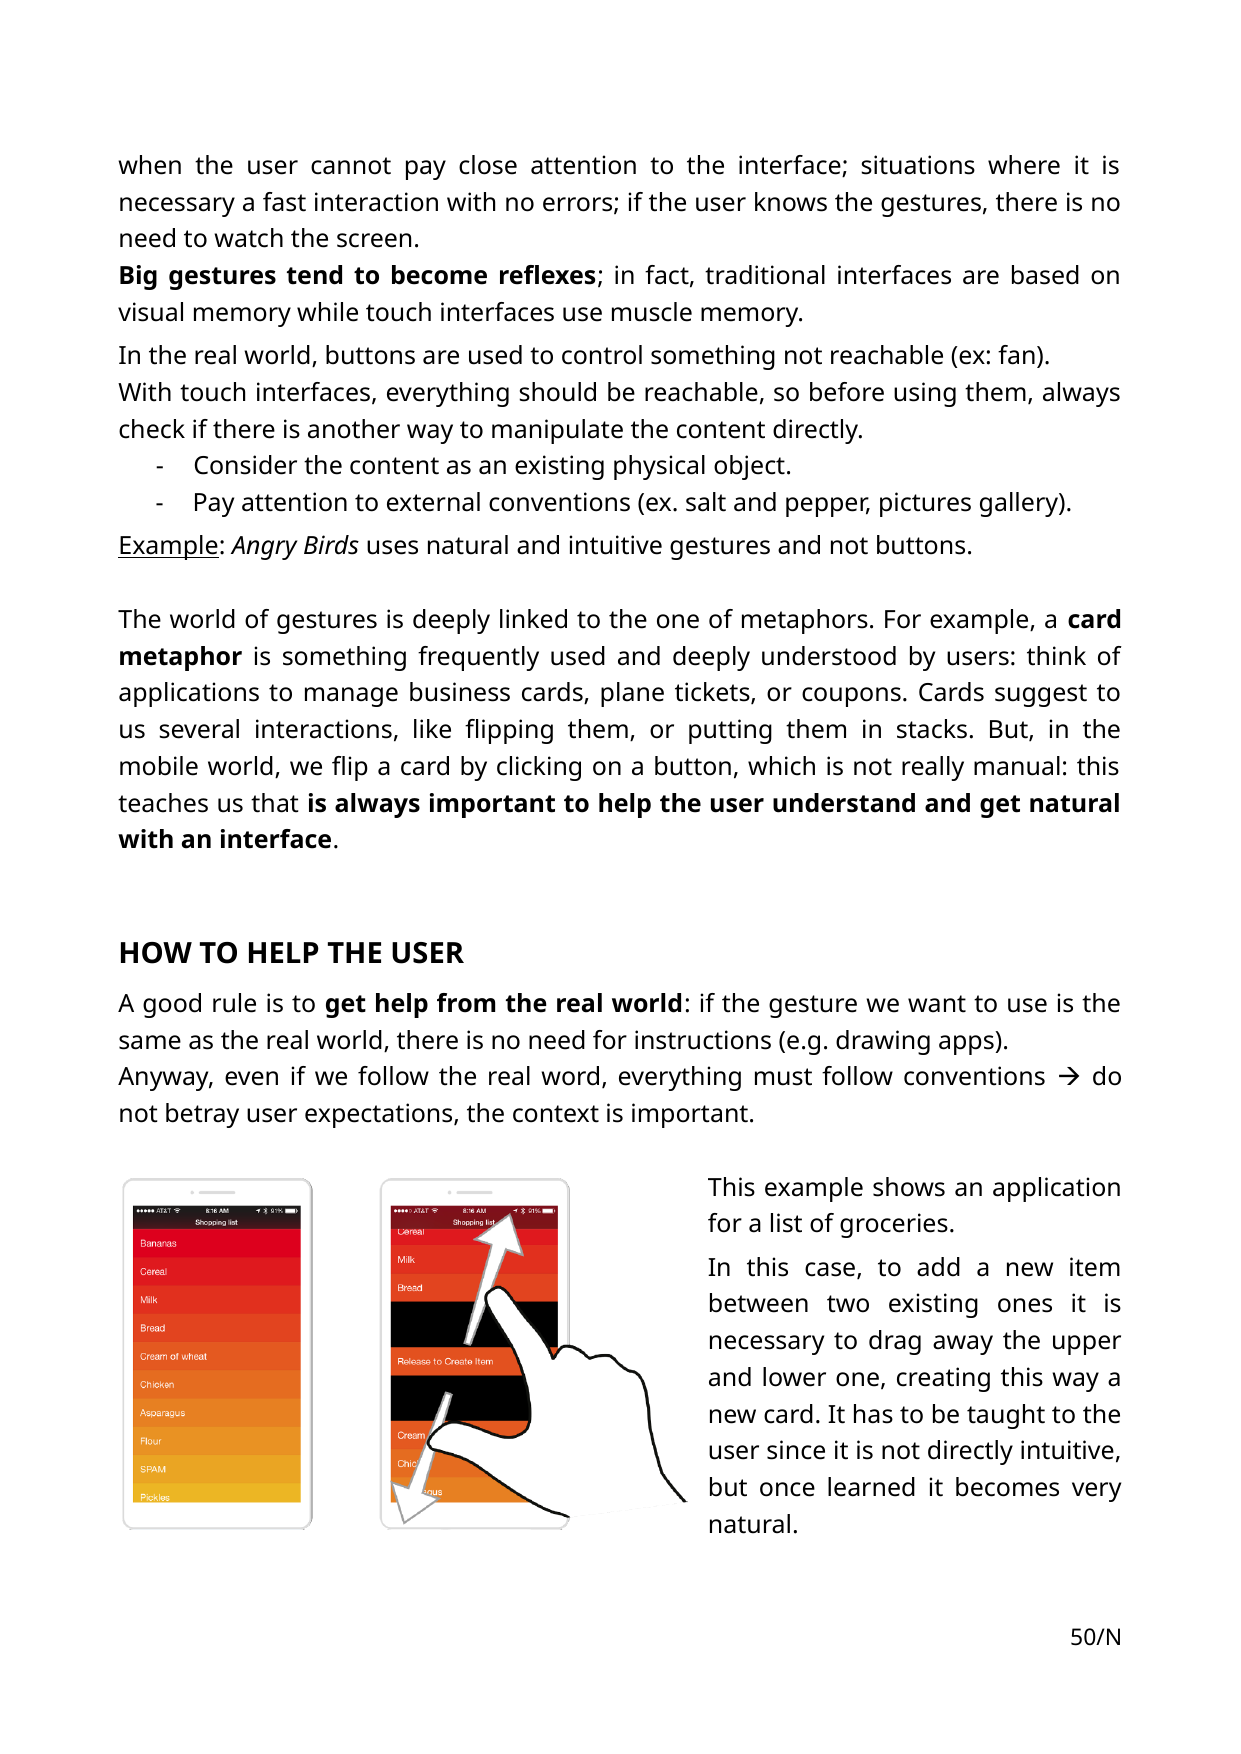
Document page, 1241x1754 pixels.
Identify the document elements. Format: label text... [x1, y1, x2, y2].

text In the real world, buttons are used to control something not reachable (ex: fan). [118, 338, 1122, 372]
text In this case, to add a new item between two existing ones it is necessary to drag away the upper and lower one, creating this way a new card. It has to be taught to the user since it is not directly intuitive, but once learned it becomes very natural. [118, 1249, 1122, 1541]
text Big gestures tend to become reflexes; in fact, traditional interfaces are based on visual memory while touch interfaces use muscle memory. [118, 258, 1122, 329]
text This example shows an application for a list of groceries. [118, 1169, 1122, 1240]
text HOW TO HELP THE USER [118, 932, 1122, 972]
text With touch interfaces, everything should be reachable, so before using them, always check if there is another way to manipulate the content directly. [118, 374, 1122, 445]
text The world of gestures is deeply linked to the one of metaphors. For example, a card metaphor is something frequently used and deeply understood by users: think of applications to manage business cards, plane tickets, or coupons. Cards suggest to us several interactions, like flipping them, or putting them in stacks. But, in the mobile world, we flip a card by clicking on a button, which is not really manual: this teaches us that is always important to help the user understand and get natural with an interface. [118, 601, 1122, 856]
list Pay attention to external conventions (ex. salt and pepper, pictures gallery). [155, 485, 1122, 519]
text A good rule is to get help from the real world: if the gesture we want to use is the same as the real world, there is no need for instructions (e.g. drawing apps). [118, 986, 1122, 1056]
text Example: Angry Birds uses natural and intuitive gestures and not buttons. [118, 528, 1122, 562]
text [118, 148, 1122, 255]
list Consider the content as an existing physical object. [156, 448, 1122, 482]
text Anyway, even if we follow the real word, everything must follow conventions do not betray user expectations, the context is important. [118, 1059, 1122, 1130]
